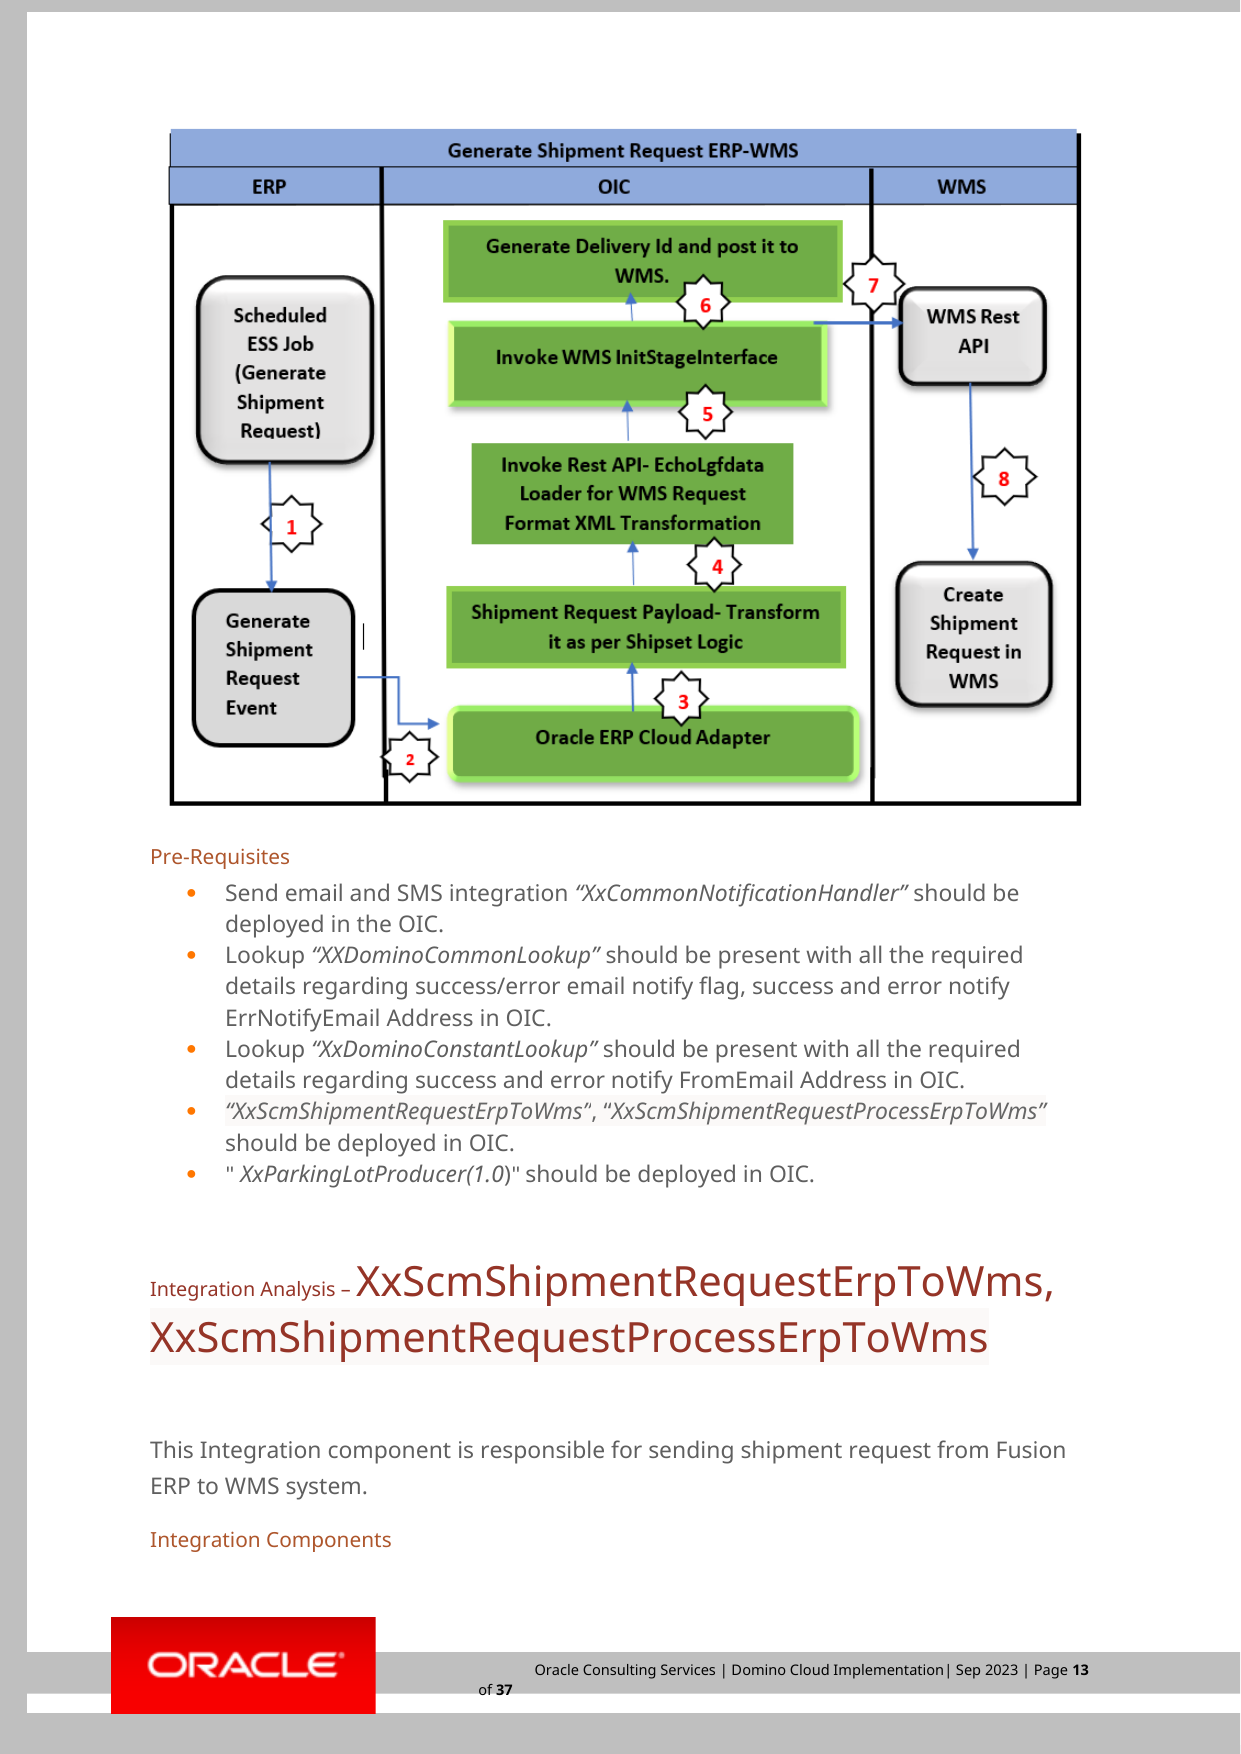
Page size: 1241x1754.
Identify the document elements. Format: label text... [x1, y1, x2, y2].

subtitle Integration Components [150, 1524, 1090, 1553]
subtitle Pre-Requisites [150, 841, 1090, 870]
text Lookup “XXDominoCommonLookup” should be present with all the required details regarding success/error email notify flag, success and error notify ErrNotifyEmail Address in OIC. [187, 939, 1090, 1033]
text This Integration component is responsible for sending shipment request from Fusion ERP to WMS system. [150, 1434, 1090, 1501]
text Lookup “XxDominoConstantLookup” should be present with all the required details regarding success and error notify FromEmail Address in OIC. [187, 1033, 1090, 1095]
text “XxScmShipmentRequestErpToWms”, “XxScmShipmentRequestProcessErpToWms” should be deployed in OIC. [187, 1095, 1090, 1158]
text Send email and SMS integration “XxCommonNotificationHandler” should be deployed in the OIC. [187, 876, 1090, 939]
picture [150, 118, 1091, 819]
text Integration Analysis – XxScmShipmentRequestErpToWms, XxScmShipmentRequestProcessErpToWms [150, 1251, 1090, 1365]
picture [111, 1617, 376, 1714]
text " XxParkingLotProducer(1.0)" should be deployed in OIC. [187, 1158, 1090, 1189]
